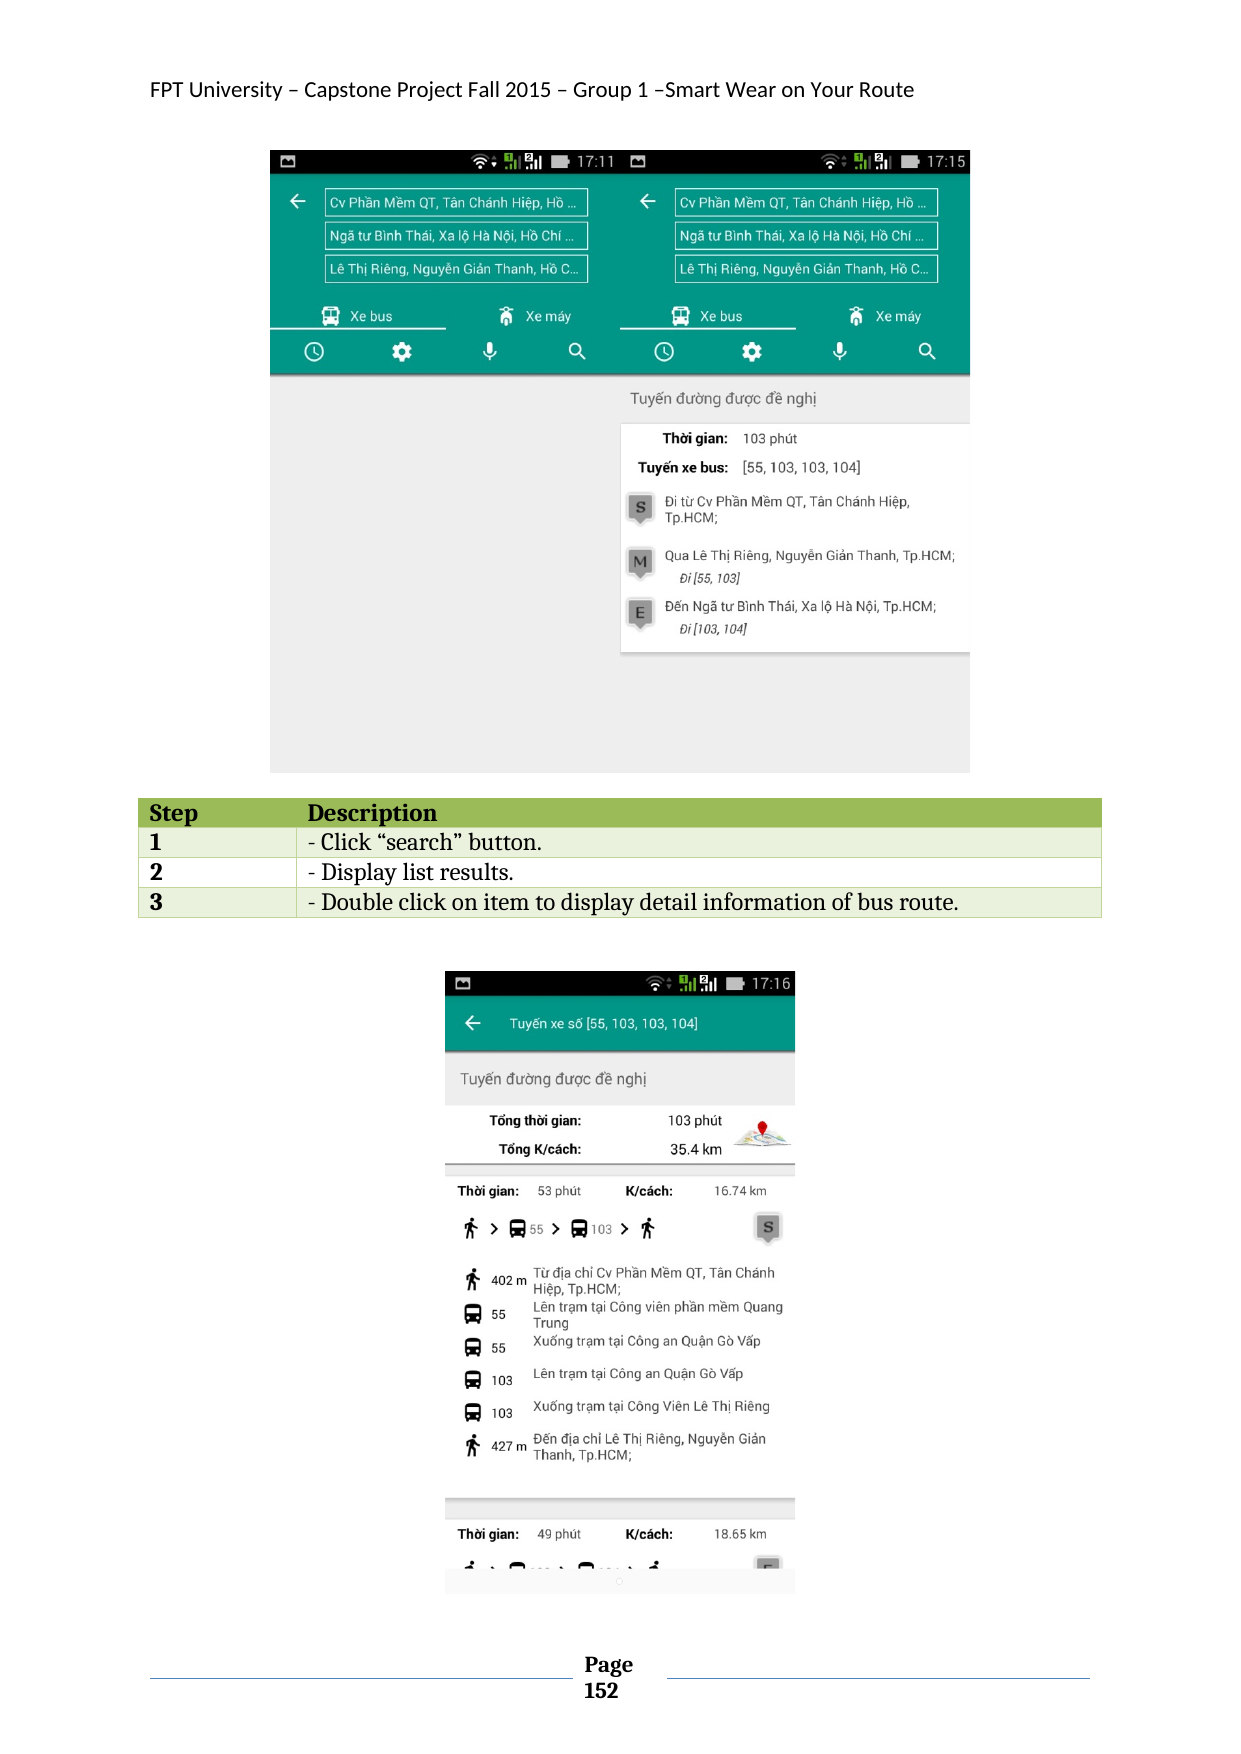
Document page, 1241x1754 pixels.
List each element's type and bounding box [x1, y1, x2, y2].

picture [445, 971, 796, 1594]
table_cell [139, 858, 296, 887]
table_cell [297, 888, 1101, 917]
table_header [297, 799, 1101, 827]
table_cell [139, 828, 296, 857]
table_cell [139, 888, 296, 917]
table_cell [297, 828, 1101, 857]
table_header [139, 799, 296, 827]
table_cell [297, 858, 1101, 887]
picture [270, 150, 971, 773]
